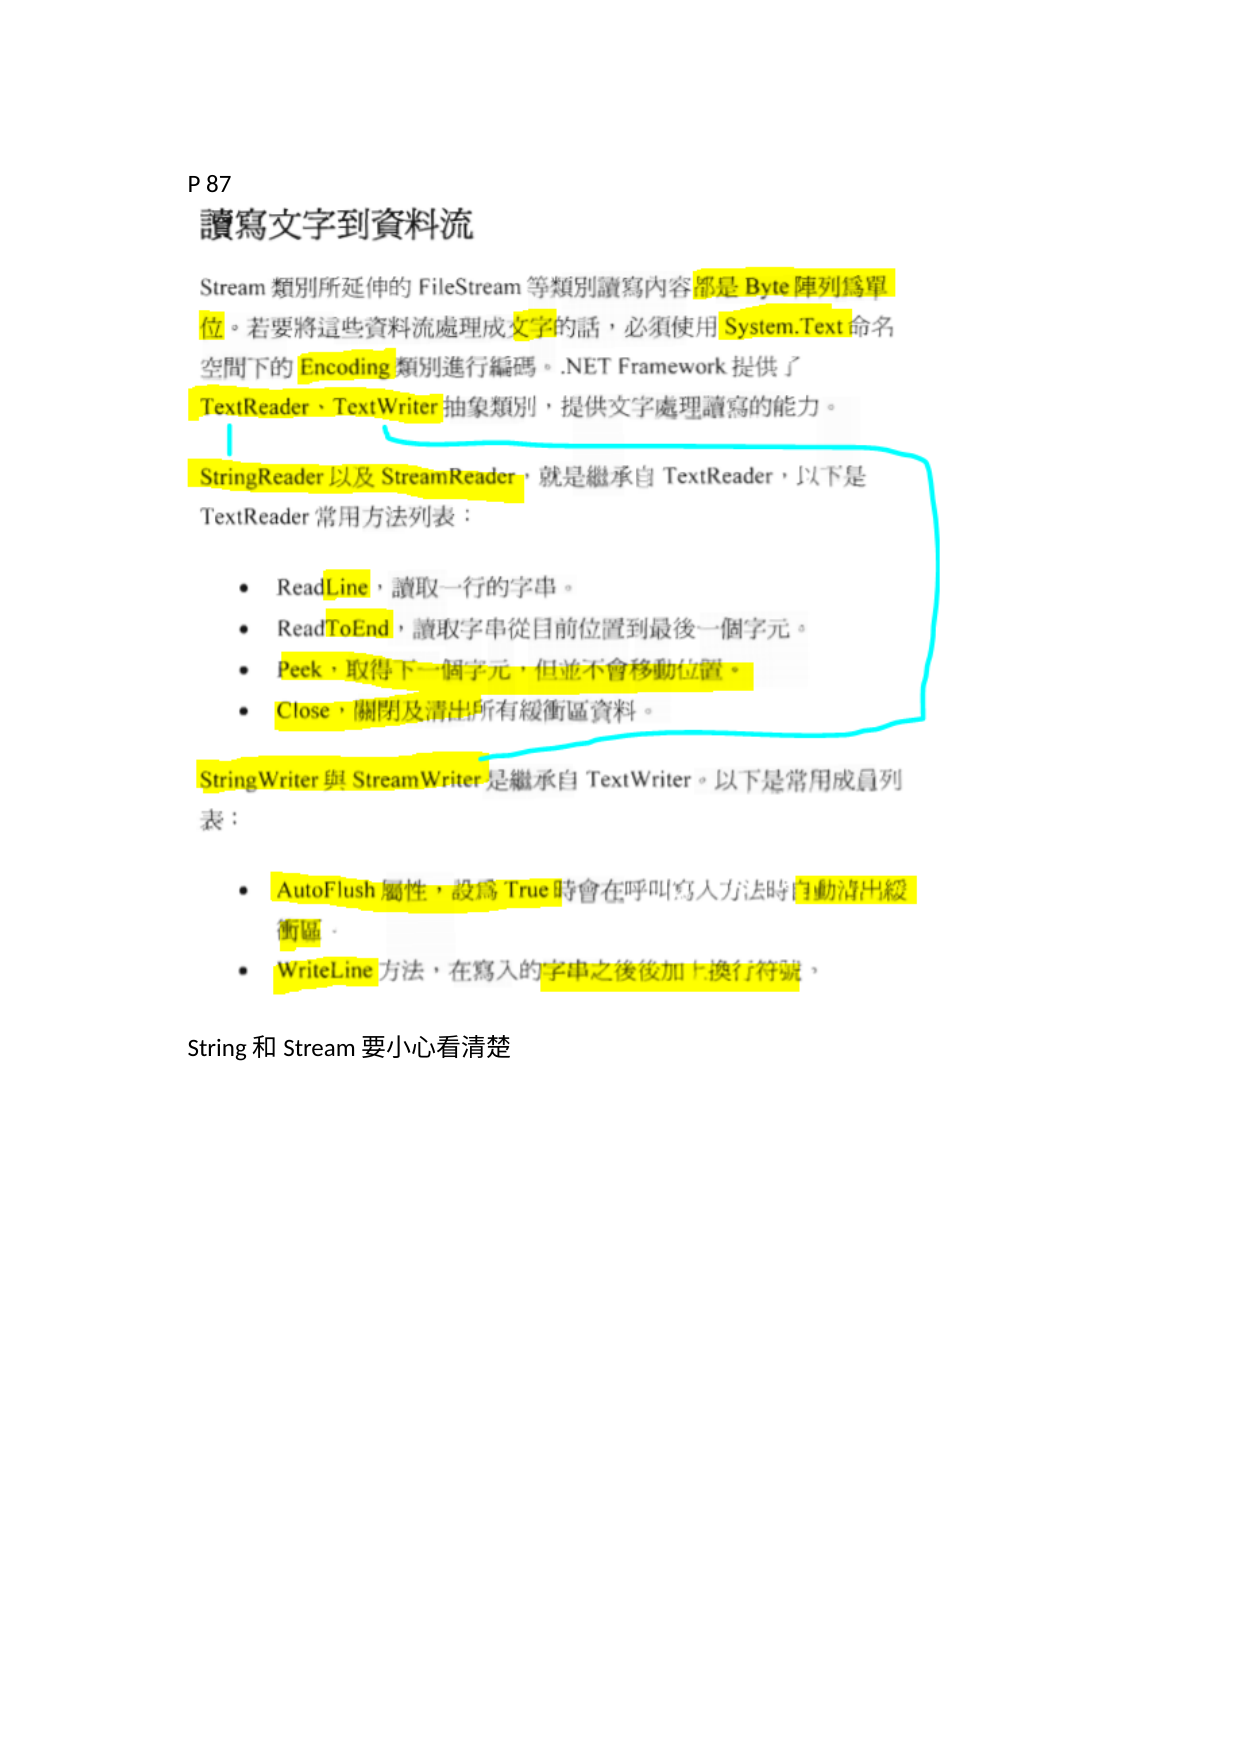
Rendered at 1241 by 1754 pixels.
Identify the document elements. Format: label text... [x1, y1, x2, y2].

text P 87 [187, 164, 1053, 202]
picture [187, 202, 940, 996]
text String 和 Stream 要小心看清楚 [187, 1027, 1053, 1064]
